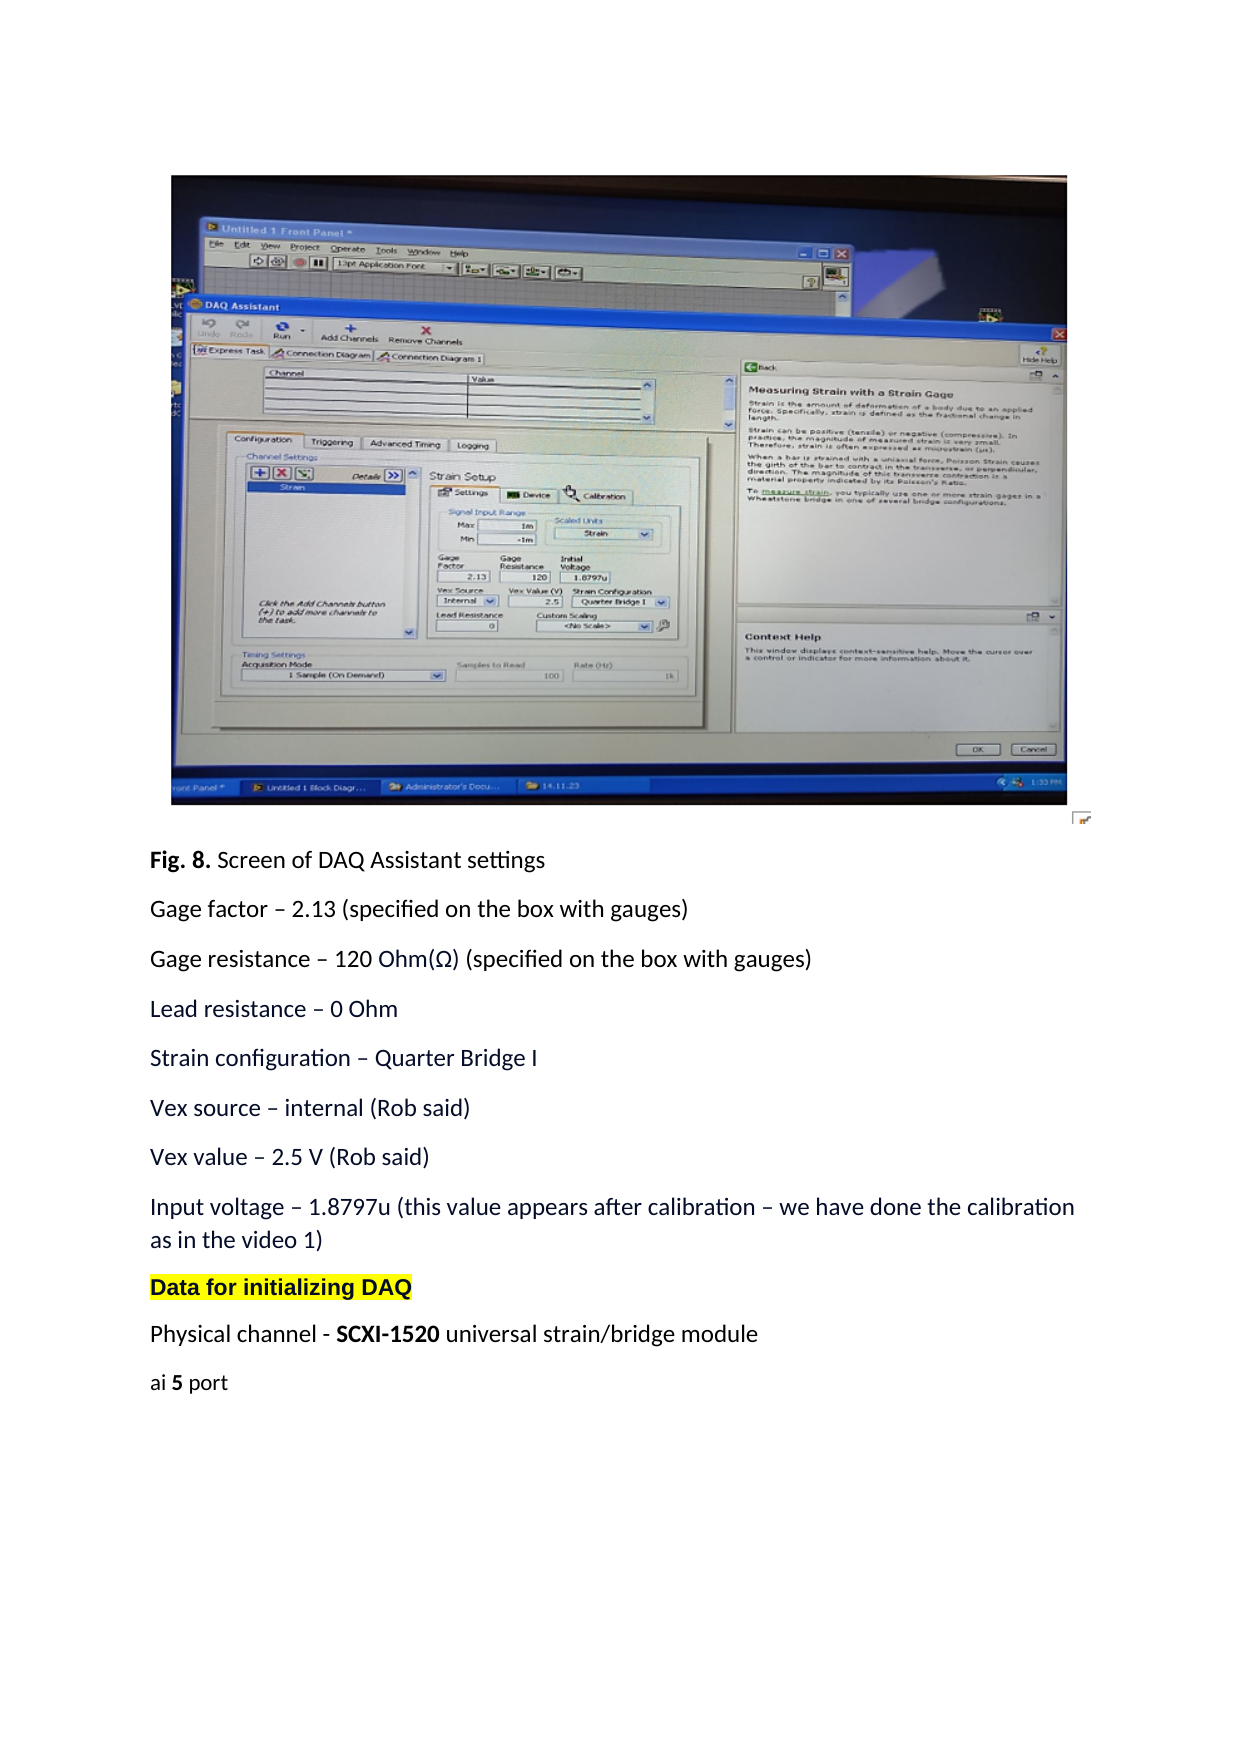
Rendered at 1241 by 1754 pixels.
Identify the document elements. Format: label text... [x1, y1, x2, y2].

text Fig. 8. Screen of DAQ Assistant settings [150, 844, 1090, 874]
text Gage resistance – 120 Ohm(Ω) (specified on the box with gauges) [150, 943, 1090, 974]
text Input voltage – 1.8797u (this value appears after calibration – we have done the calibration as in the video 1) [150, 1191, 1090, 1254]
text Vex value – 2.5 V (Rob said) [150, 1141, 1090, 1172]
text ai 5 port [150, 1368, 1090, 1396]
text Strain configuration – Quarter Bridge I [150, 1042, 1090, 1073]
text Lead resistance – 0 Ohm [150, 993, 1090, 1023]
text Gage factor – 2.13 (specified on the box with gauges) [150, 893, 1090, 924]
text Data for initializing DAQ [150, 1273, 1090, 1300]
text Physical channel - SCXI-1520 universal strain/bridge module [150, 1319, 1090, 1349]
picture [150, 149, 1091, 824]
text Vex source – internal (Rob said) [150, 1092, 1090, 1122]
